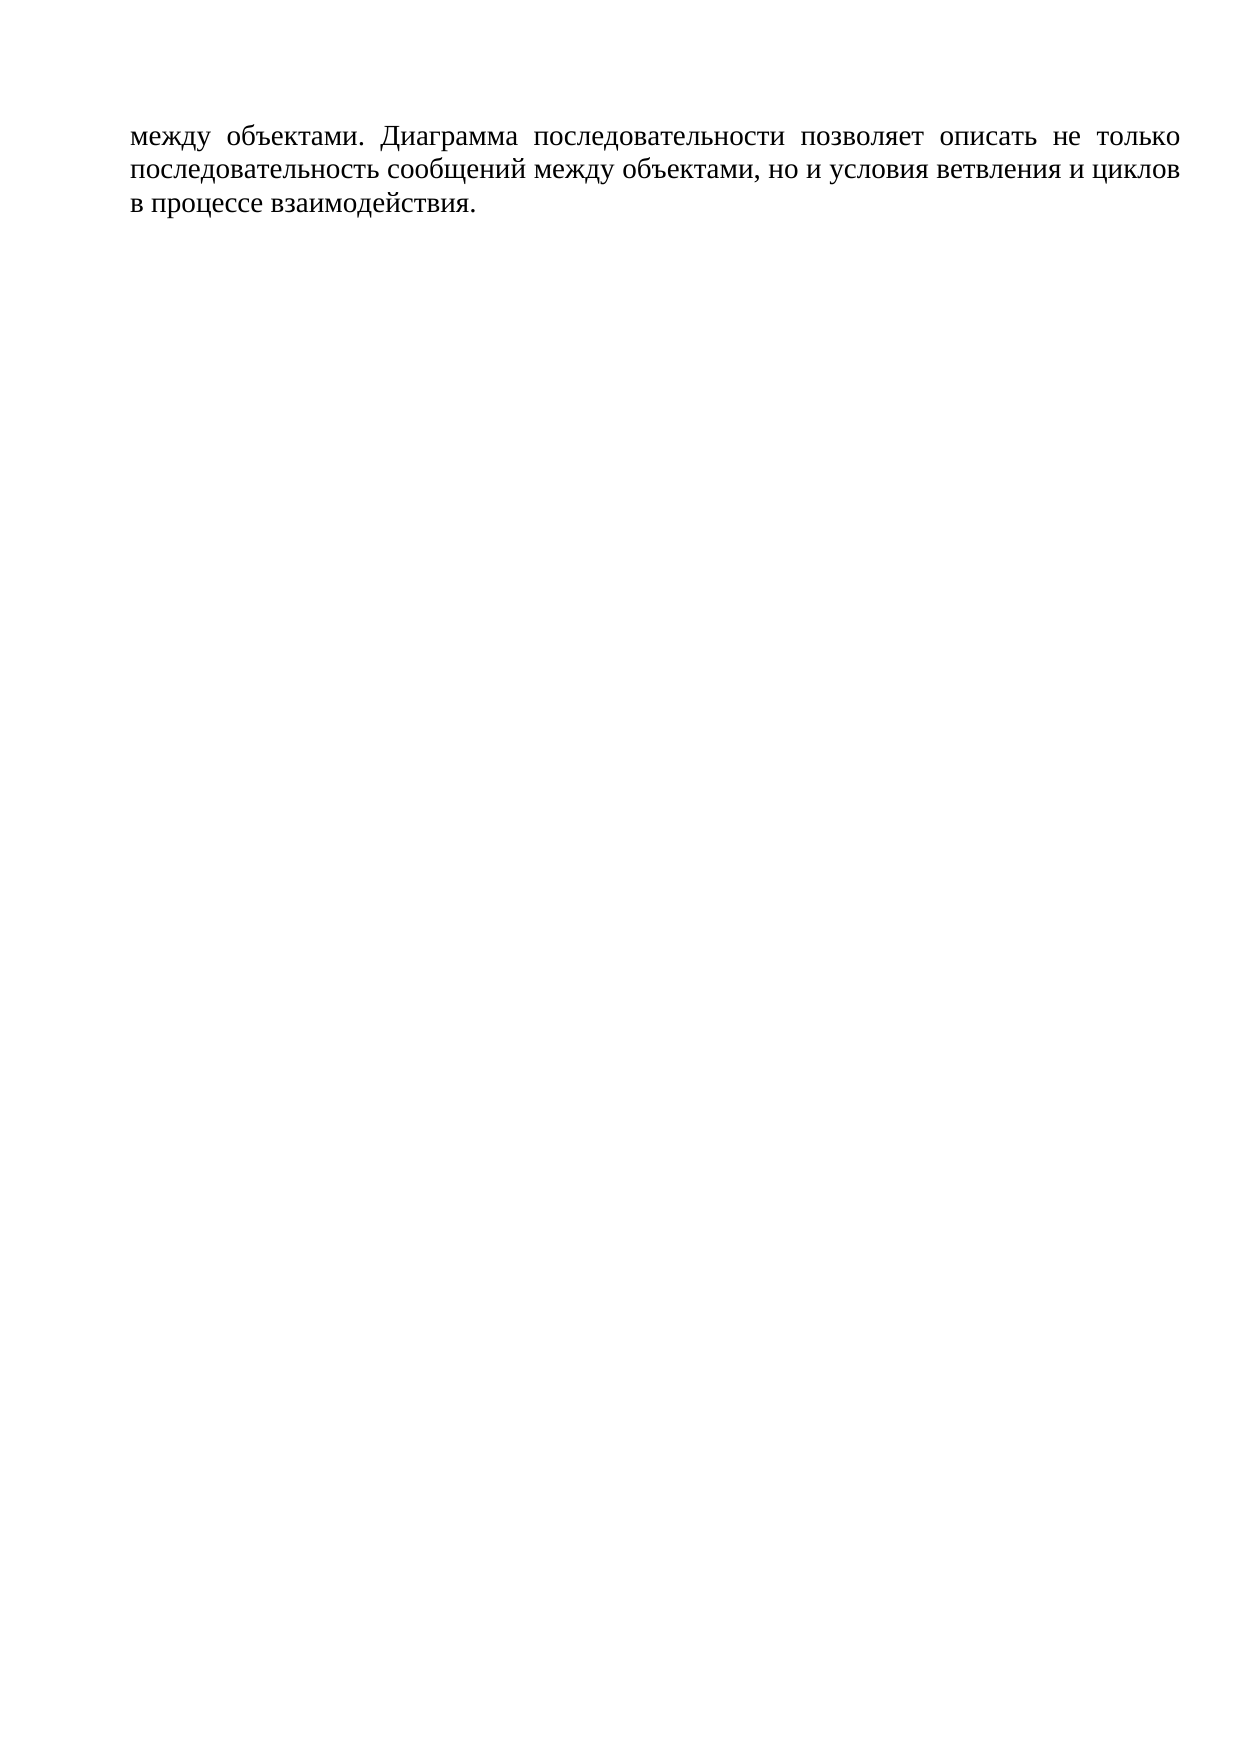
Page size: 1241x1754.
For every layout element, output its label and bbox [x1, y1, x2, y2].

text [130, 118, 1181, 219]
